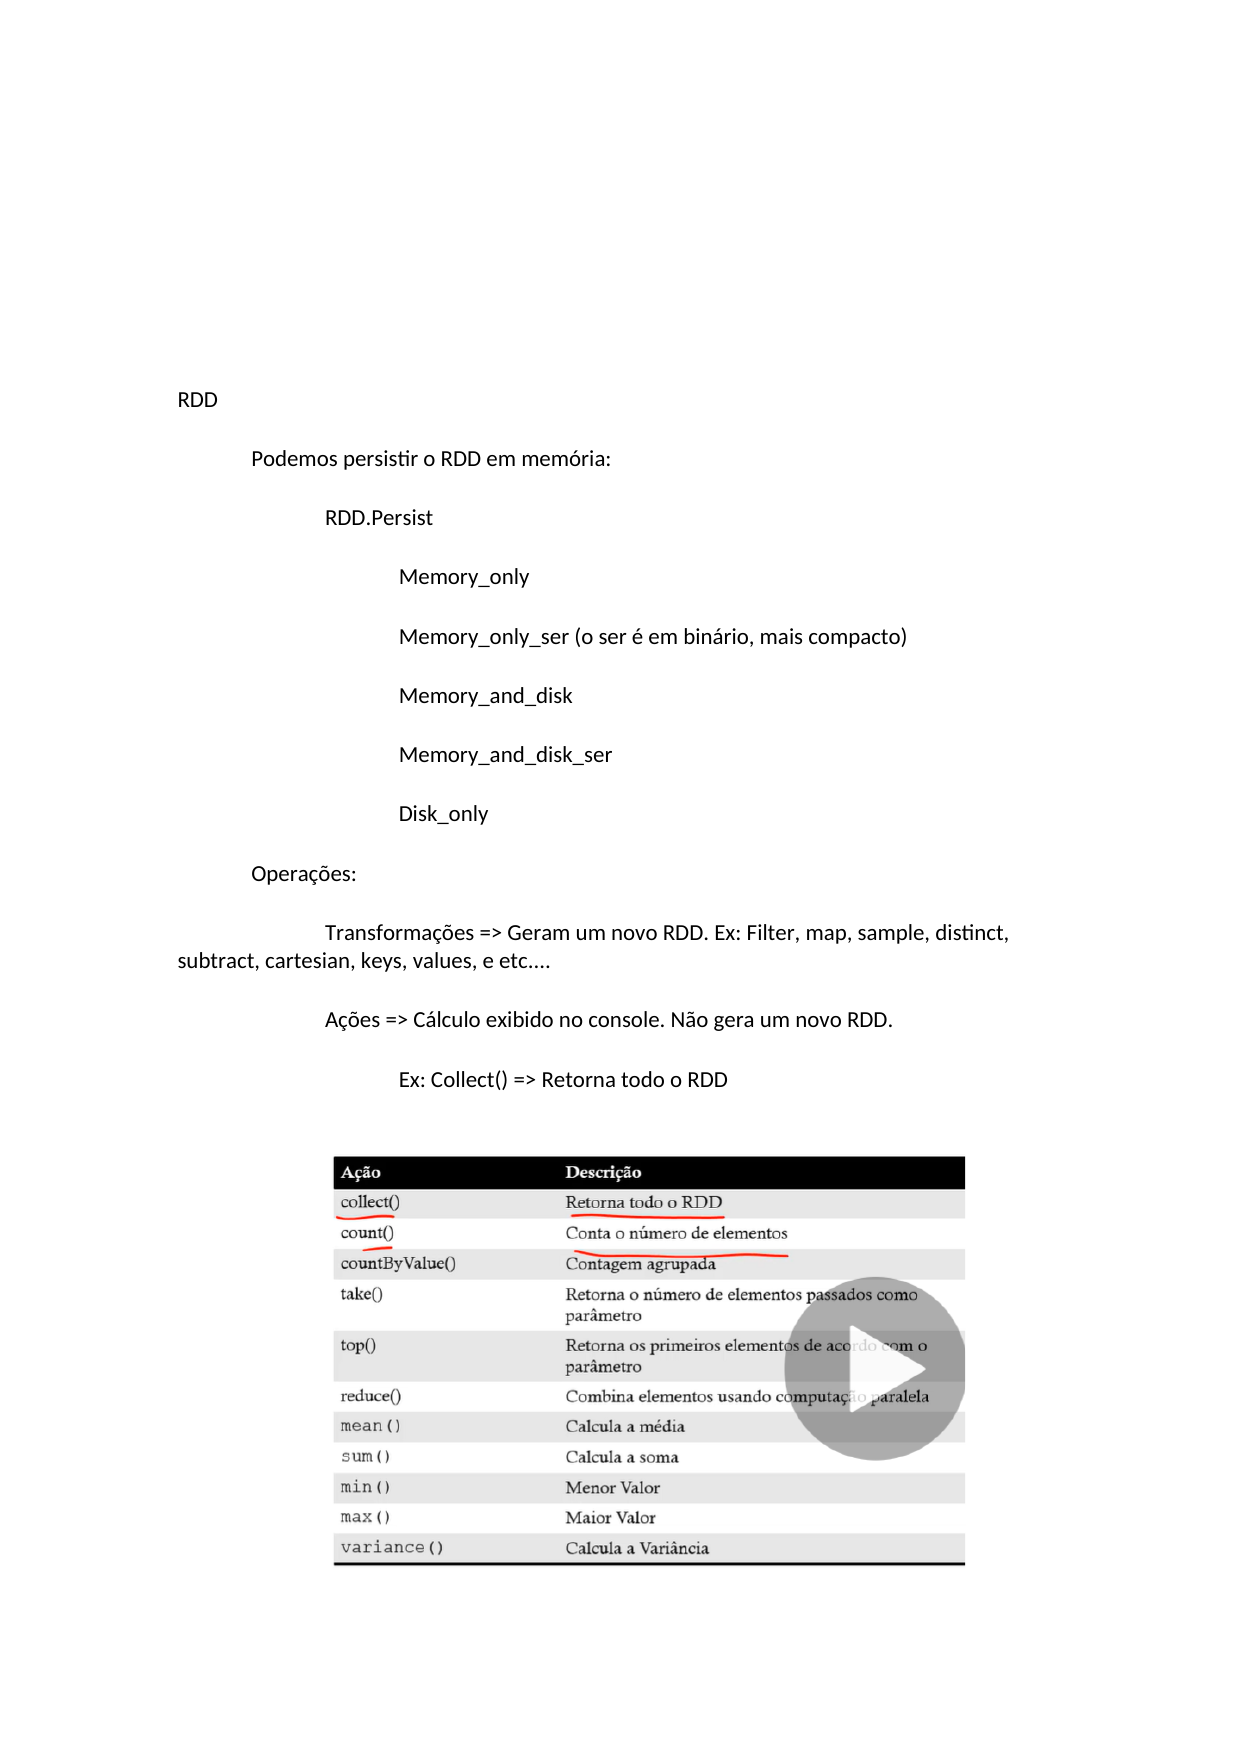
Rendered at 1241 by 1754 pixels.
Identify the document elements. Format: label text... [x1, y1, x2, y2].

text Memory_and_disk [177, 681, 1063, 709]
text RDD [177, 385, 1063, 413]
text Operações: [177, 859, 1063, 887]
text RDD.Persist [177, 503, 1063, 531]
text Memory_only_ser (o ser é em binário, mais compacto) [177, 622, 1063, 650]
text Podemos persistir o RDD em memória: [177, 444, 1063, 472]
text Memory_and_disk_ser [177, 740, 1063, 768]
text Transformações => Geram um novo RDD. Ex: Filter, map, sample, distinct, subtract, cartesian, keys, values, e etc.... [177, 918, 1063, 974]
text Memory_only [177, 562, 1063, 591]
text Disk_only [177, 799, 1063, 828]
text Ações => Cálculo exibido no console. Não gera um novo RDD. [177, 1005, 1063, 1033]
picture [324, 1152, 966, 1600]
text Ex: Collect() => Retorna todo o RDD [325, 1065, 1063, 1093]
